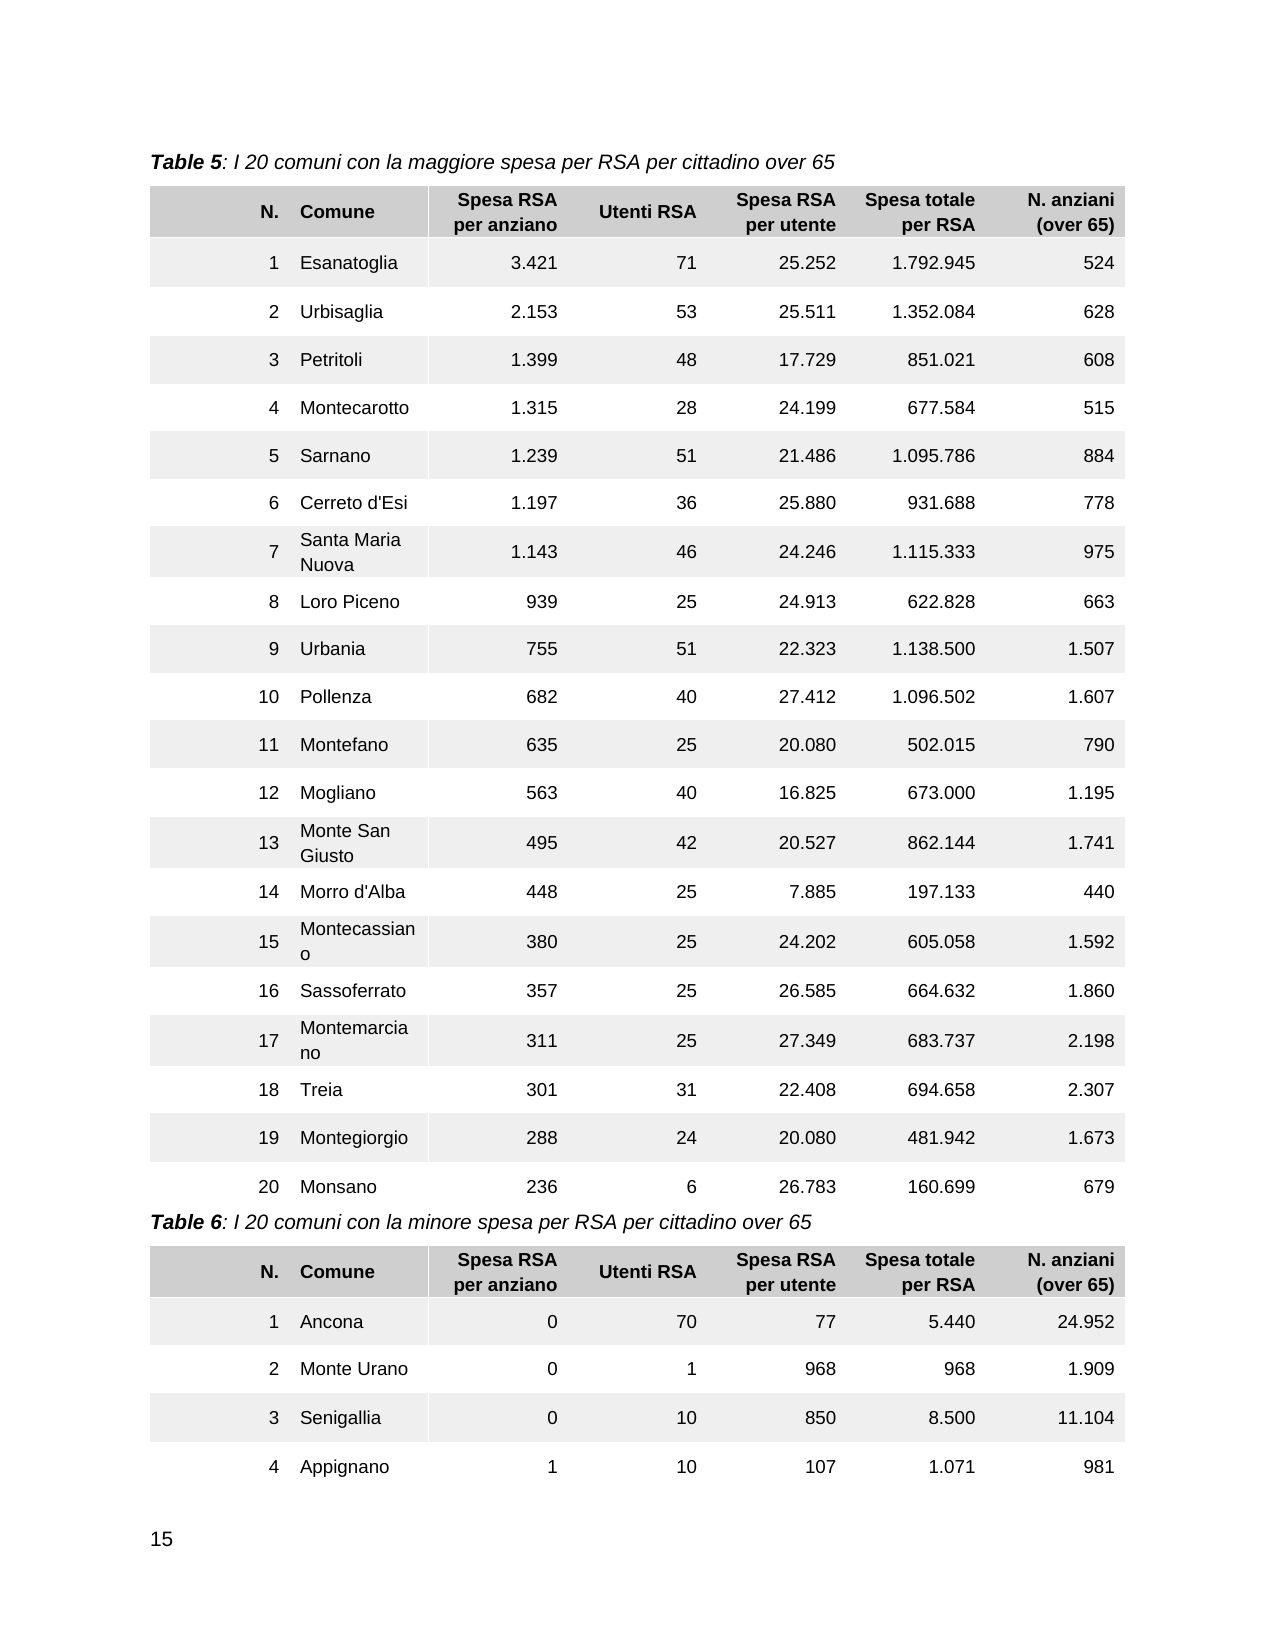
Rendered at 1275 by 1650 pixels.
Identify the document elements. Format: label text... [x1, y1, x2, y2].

table_cell 7 [150, 526, 289, 577]
table_cell Senigallia [289, 1393, 428, 1442]
table_cell 25.880 [707, 479, 846, 526]
table_cell 380 [429, 916, 568, 967]
table_cell Monte San Giusto [289, 817, 428, 868]
table_cell 46 [568, 526, 707, 577]
table_cell 502.015 [846, 720, 986, 768]
table_cell 968 [707, 1345, 846, 1393]
table_cell 968 [846, 1345, 986, 1393]
table_cell 5 [150, 431, 289, 479]
table_cell 20.527 [707, 817, 846, 868]
table_cell 1.352.084 [846, 287, 986, 336]
table_cell 31 [568, 1066, 707, 1113]
table_cell 3 [150, 336, 289, 384]
table_cell 608 [986, 336, 1125, 384]
table_cell 4 [150, 384, 289, 431]
table_cell 2 [150, 1345, 289, 1393]
table_cell Cerreto d'Esi [289, 479, 428, 526]
table_cell 683.737 [846, 1015, 986, 1066]
table_cell 197.133 [846, 868, 986, 916]
table_cell 160.699 [846, 1163, 986, 1210]
table_header Spesa RSA per utente [707, 1246, 846, 1297]
table_cell 20.080 [707, 720, 846, 768]
table_cell 1.071 [846, 1442, 986, 1492]
table_cell Urbania [289, 625, 428, 673]
table_cell 48 [568, 336, 707, 384]
table_header N. [150, 186, 289, 237]
table_cell 1.138.500 [846, 625, 986, 673]
table_cell Montecarotto [289, 384, 428, 431]
table_cell 790 [986, 720, 1125, 768]
table_cell 12 [150, 768, 289, 817]
table_cell 107 [707, 1442, 846, 1492]
table_cell 663 [986, 578, 1125, 625]
table_cell 851.021 [846, 336, 986, 384]
table_cell 26.783 [707, 1163, 846, 1210]
table_cell 14 [150, 868, 289, 916]
table_cell Appignano [289, 1442, 428, 1492]
table_cell 8 [150, 578, 289, 625]
table_cell 1.592 [986, 916, 1125, 967]
table_header Comune [289, 1246, 428, 1297]
table_cell 605.058 [846, 916, 986, 967]
table_cell 635 [429, 720, 568, 768]
table_header Spesa RSA per anziano [429, 186, 568, 237]
table_cell 17 [150, 1015, 289, 1066]
table_cell Santa Maria Nuova [289, 526, 428, 577]
table_cell 679 [986, 1163, 1125, 1210]
table_cell 11.104 [986, 1393, 1125, 1442]
table_cell 755 [429, 625, 568, 673]
table_cell 1.096.502 [846, 673, 986, 720]
table_header Spesa RSA per utente [707, 186, 846, 237]
table_cell 15 [150, 916, 289, 967]
table_header Spesa totale per RSA [846, 186, 986, 237]
table_cell 1.909 [986, 1345, 1125, 1393]
table_cell 1.315 [429, 384, 568, 431]
table_cell 40 [568, 673, 707, 720]
table_cell 24.202 [707, 916, 846, 967]
table_cell 495 [429, 817, 568, 868]
table_cell 2.198 [986, 1015, 1125, 1066]
table_cell 622.828 [846, 578, 986, 625]
table_cell 931.688 [846, 479, 986, 526]
table_cell 22.323 [707, 625, 846, 673]
table_cell 5.440 [846, 1298, 986, 1345]
table_cell 7.885 [707, 868, 846, 916]
table_cell 16 [150, 967, 289, 1014]
table_cell 25 [568, 967, 707, 1014]
table_cell 21.486 [707, 431, 846, 479]
table_cell Monte Urano [289, 1345, 428, 1393]
table_cell 1.607 [986, 673, 1125, 720]
table_cell 311 [429, 1015, 568, 1066]
table_cell Monsano [289, 1163, 428, 1210]
table_cell 236 [429, 1163, 568, 1210]
table_cell 16.825 [707, 768, 846, 817]
table_cell 53 [568, 287, 707, 336]
table_cell 24.246 [707, 526, 846, 577]
table_cell 17.729 [707, 336, 846, 384]
table_cell 36 [568, 479, 707, 526]
table_cell 9 [150, 625, 289, 673]
table_cell Mogliano [289, 768, 428, 817]
table_cell 24.199 [707, 384, 846, 431]
table_cell 11 [150, 720, 289, 768]
table_header N. anziani (over 65) [986, 1246, 1125, 1297]
table_header Utenti RSA [568, 186, 707, 237]
table_cell Petritoli [289, 336, 428, 384]
table_cell 0 [429, 1345, 568, 1393]
table_cell 1.741 [986, 817, 1125, 868]
table_cell 70 [568, 1298, 707, 1345]
table_cell 27.412 [707, 673, 846, 720]
table_cell 20 [150, 1163, 289, 1210]
table_cell 10 [150, 673, 289, 720]
table_cell 19 [150, 1113, 289, 1162]
table_cell 28 [568, 384, 707, 431]
table_cell 884 [986, 431, 1125, 479]
table_cell 1.399 [429, 336, 568, 384]
table_cell 71 [568, 238, 707, 287]
table_cell 563 [429, 768, 568, 817]
table_cell 1.197 [429, 479, 568, 526]
table_cell 2.307 [986, 1066, 1125, 1113]
table_cell Pollenza [289, 673, 428, 720]
table_cell 6 [568, 1163, 707, 1210]
table_cell 694.658 [846, 1066, 986, 1113]
table_cell 25 [568, 578, 707, 625]
table_cell 25 [568, 720, 707, 768]
table_cell Morro d'Alba [289, 868, 428, 916]
table_cell 1 [429, 1442, 568, 1492]
table_cell 1 [568, 1345, 707, 1393]
table_cell 1.195 [986, 768, 1125, 817]
table_cell 524 [986, 238, 1125, 287]
table_cell 51 [568, 431, 707, 479]
table_cell 448 [429, 868, 568, 916]
table_cell 0 [429, 1298, 568, 1345]
table_cell 10 [568, 1442, 707, 1492]
table_cell 440 [986, 868, 1125, 916]
table_cell 1 [150, 238, 289, 287]
table_cell 22.408 [707, 1066, 846, 1113]
table_header Utenti RSA [568, 1246, 707, 1297]
table_header Spesa totale per RSA [846, 1246, 986, 1297]
table_cell Sarnano [289, 431, 428, 479]
table_cell 357 [429, 967, 568, 1014]
table_header N. anziani (over 65) [986, 186, 1125, 237]
table_cell Sassoferrato [289, 967, 428, 1014]
table_cell 25 [568, 868, 707, 916]
table_header Comune [289, 186, 428, 237]
table_cell Montemarciano [289, 1015, 428, 1066]
table_cell 18 [150, 1066, 289, 1113]
table_cell 778 [986, 479, 1125, 526]
table_cell 1.507 [986, 625, 1125, 673]
table_cell 24.952 [986, 1298, 1125, 1345]
table_cell 664.632 [846, 967, 986, 1014]
table_cell 77 [707, 1298, 846, 1345]
table_cell 8.500 [846, 1393, 986, 1442]
table_cell 1.860 [986, 967, 1125, 1014]
table_cell 975 [986, 526, 1125, 577]
table_cell 25 [568, 916, 707, 967]
table_cell Treia [289, 1066, 428, 1113]
text Table : I 20 comuni con la maggiore spesa per RSA per cittadino over 65 [150, 150, 1125, 174]
table_cell Montegiorgio [289, 1113, 428, 1162]
table_cell 40 [568, 768, 707, 817]
table_cell Urbisaglia [289, 287, 428, 336]
table_cell 26.585 [707, 967, 846, 1014]
table_cell Loro Piceno [289, 578, 428, 625]
table_cell 1.143 [429, 526, 568, 577]
table_cell 4 [150, 1442, 289, 1492]
table_header N. [150, 1246, 289, 1297]
table_cell Montefano [289, 720, 428, 768]
table_cell 25 [568, 1015, 707, 1066]
table_cell 3.421 [429, 238, 568, 287]
table_header Spesa RSA per anziano [429, 1246, 568, 1297]
table_cell 25.511 [707, 287, 846, 336]
table_cell 1 [150, 1298, 289, 1345]
table_cell 1.673 [986, 1113, 1125, 1162]
table_cell 515 [986, 384, 1125, 431]
table_cell 20.080 [707, 1113, 846, 1162]
table_cell 1.095.786 [846, 431, 986, 479]
table_cell Montecassiano [289, 916, 428, 967]
table_cell 51 [568, 625, 707, 673]
table_cell 25.252 [707, 238, 846, 287]
table_cell 24.913 [707, 578, 846, 625]
table_cell 2.153 [429, 287, 568, 336]
table_cell 1.115.333 [846, 526, 986, 577]
table_cell 301 [429, 1066, 568, 1113]
table_cell 24 [568, 1113, 707, 1162]
table_cell 2 [150, 287, 289, 336]
table_cell 27.349 [707, 1015, 846, 1066]
table_cell 981 [986, 1442, 1125, 1492]
table_cell 0 [429, 1393, 568, 1442]
table_cell 1.792.945 [846, 238, 986, 287]
table_cell 481.942 [846, 1113, 986, 1162]
table_cell Esanatoglia [289, 238, 428, 287]
table_cell 10 [568, 1393, 707, 1442]
table_cell 682 [429, 673, 568, 720]
table_cell 3 [150, 1393, 289, 1442]
table_cell 939 [429, 578, 568, 625]
table_cell 628 [986, 287, 1125, 336]
table_cell 288 [429, 1113, 568, 1162]
table_cell 673.000 [846, 768, 986, 817]
table_cell 862.144 [846, 817, 986, 868]
table_cell 42 [568, 817, 707, 868]
text Table : I 20 comuni con la minore spesa per RSA per cittadino over 65 [150, 1210, 1125, 1234]
table_cell 677.584 [846, 384, 986, 431]
table_cell 1.239 [429, 431, 568, 479]
table_cell 850 [707, 1393, 846, 1442]
table_cell 6 [150, 479, 289, 526]
table_cell 13 [150, 817, 289, 868]
table_cell Ancona [289, 1298, 428, 1345]
